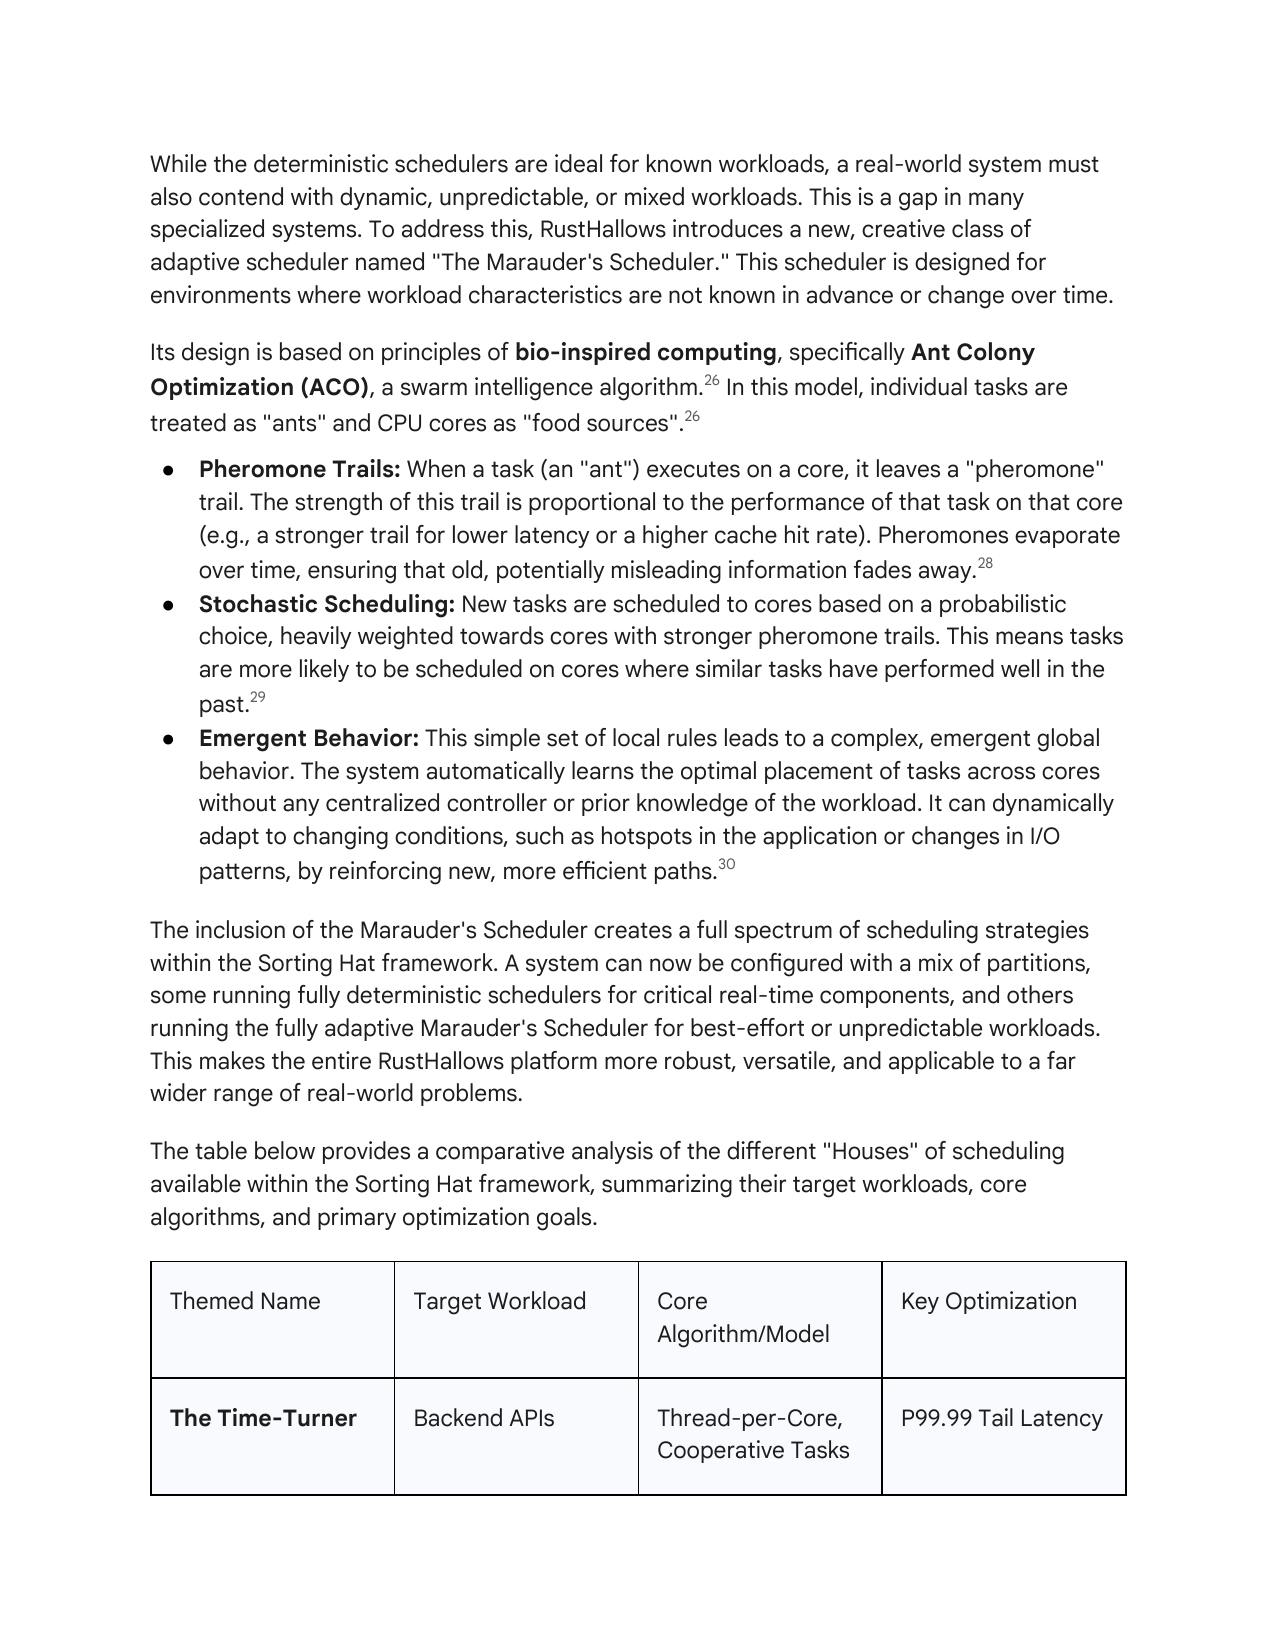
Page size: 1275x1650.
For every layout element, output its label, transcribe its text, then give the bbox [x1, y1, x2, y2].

text While the deterministic schedulers are ideal for known workloads, a real-world system must also contend with dynamic, unpredictable, or mixed workloads. This is a gap in many specialized systems. To address this, RustHallows introduces a new, creative class of adaptive scheduler named "The Marauder's Scheduler." This scheduler is designed for environments where workload characteristics are not known in advance or change over time. [150, 150, 1125, 309]
text Its design is based on principles of bio-inspired computing, specifically Ant Colony Optimization (ACO), a swarm intelligence algorithm.26 In this model, individual tasks are treated as "ants" and CPU cores as "food sources".26 [150, 338, 1125, 439]
table_cell The Time-Turner [152, 1379, 394, 1494]
list Pheromone Trails: When a task (an "ant") executes on a core, it leaves a "pheromone" trail. The strength of this trail is proportional to the performance of that task on that core (e.g., a stronger trail for lower latency or a higher cache hit rate). Pheromones evaporate over time, ensuring that old, potentially misleading information fades away.28 [161, 456, 1125, 586]
table_header Themed Name [152, 1262, 394, 1377]
table_header Key Optimization [883, 1262, 1125, 1377]
table_cell Thread-per-Core, Cooperative Tasks [639, 1379, 881, 1494]
table_cell P99.99 Tail Latency [883, 1379, 1125, 1494]
table_cell Backend APIs [395, 1379, 638, 1494]
text The table below provides a comparative analysis of the different "Houses" of scheduling available within the Sorting Hat framework, summarizing their target workloads, core algorithms, and primary optimization goals. [150, 1137, 1125, 1232]
table_header Target Workload [395, 1262, 638, 1377]
text The inclusion of the Marauder's Scheduler creates a full spectrum of scheduling strategies within the Sorting Hat framework. A system can now be configured with a mix of partitions, some running fully deterministic schedulers for critical real-time components, and others running the fully adaptive Marauder's Scheduler for best-effort or unpredictable workloads. This makes the entire RustHallows platform more robust, versatile, and applicable to a far wider range of real-world problems. [150, 916, 1125, 1108]
list Emergent Behavior: This simple set of local rules leads to a complex, emergent global behavior. The system automatically learns the optimal placement of tasks across cores without any centralized controller or prior knowledge of the workload. It can dynamically adapt to changing conditions, such as hotspots in the application or changes in I/O patterns, by reinforcing new, more efficient paths.30 [161, 724, 1125, 887]
list Stochastic Scheduling: New tasks are scheduled to cores based on a probabilistic choice, heavily weighted towards cores with stronger pheromone trails. This means tasks are more likely to be scheduled on cores where similar tasks have performed well in the past.29 [161, 590, 1125, 720]
table_header Core Algorithm/Model [639, 1262, 881, 1377]
